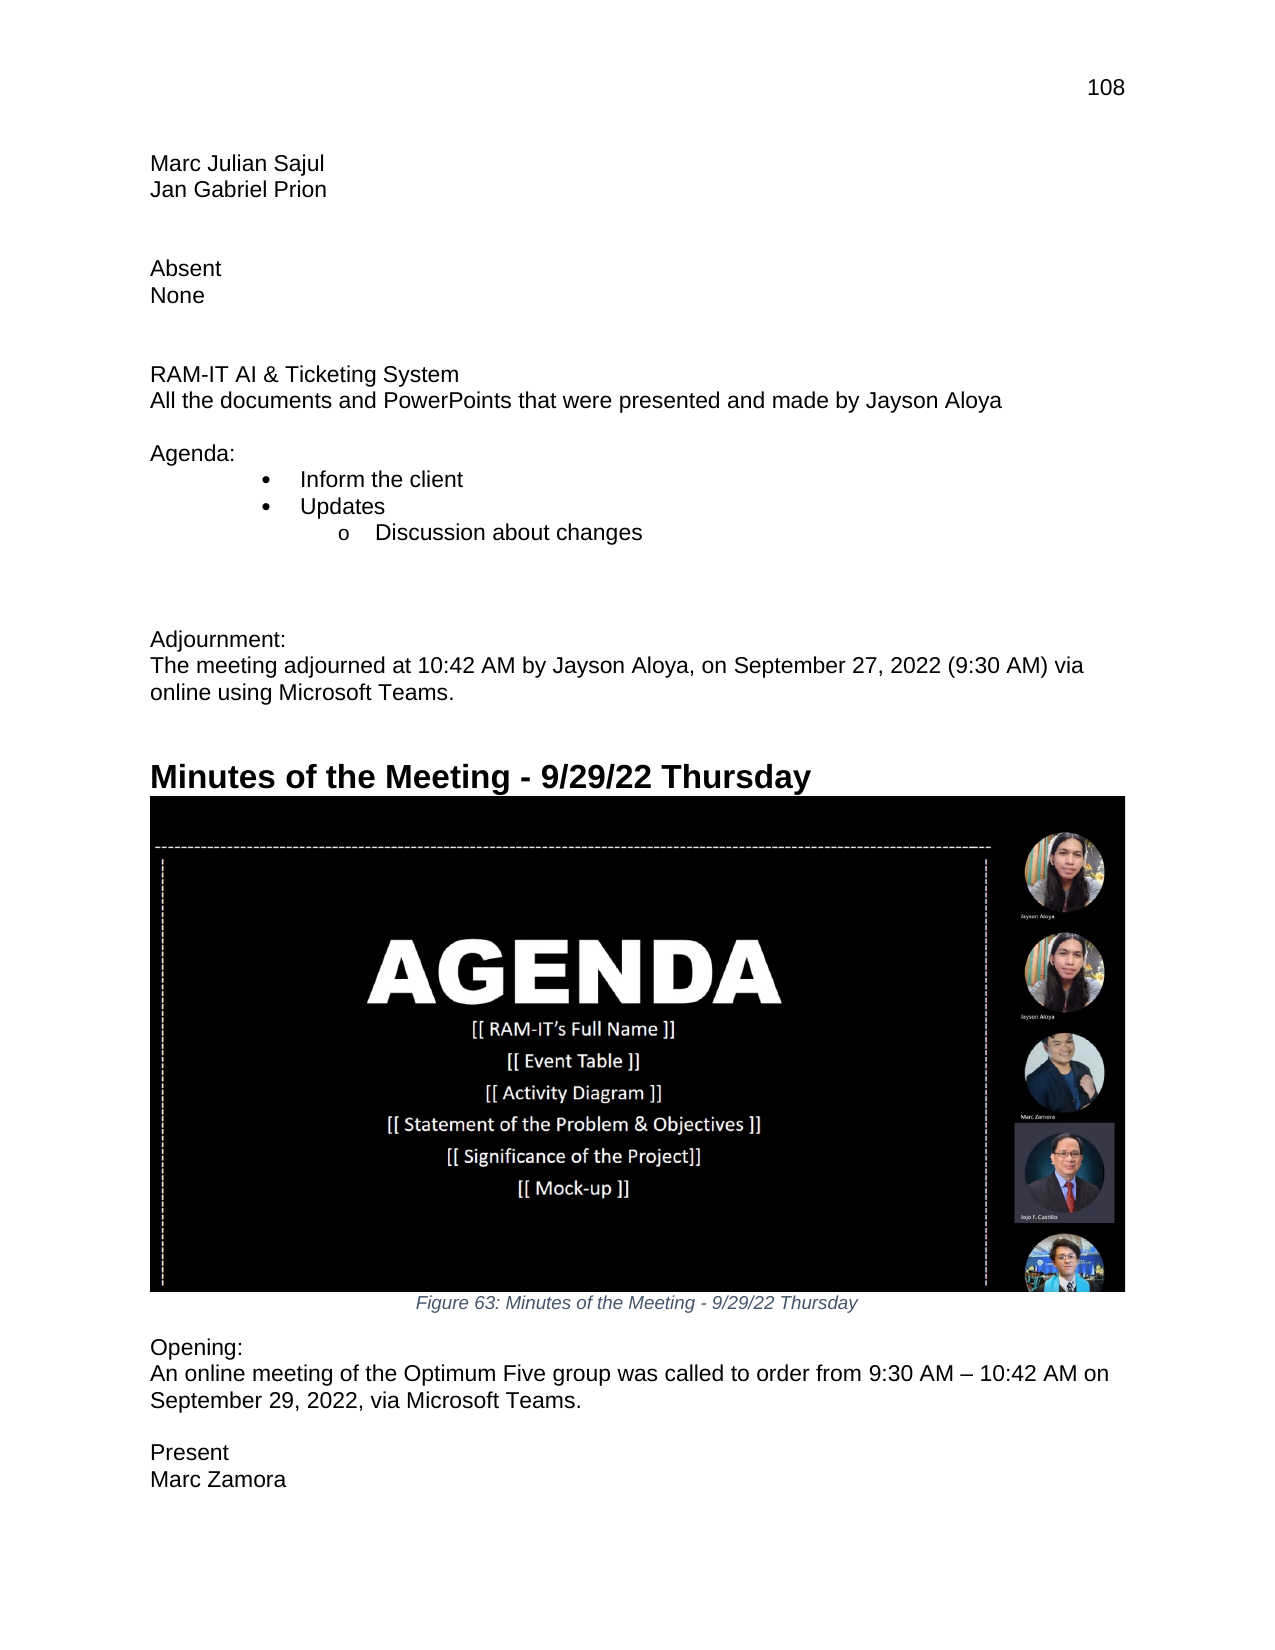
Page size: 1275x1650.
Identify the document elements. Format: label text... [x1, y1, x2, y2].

text Agenda: [150, 440, 1125, 466]
text Jan Gabriel Prion [150, 176, 1125, 203]
text Opening: [150, 1334, 1125, 1360]
text Figure 63: Minutes of the Meeting - 9/29/22 Thursday [150, 1292, 1125, 1313]
text Marc Julian Sajul [150, 150, 1125, 176]
picture [150, 796, 1125, 1292]
text Adjournment: [150, 626, 1125, 652]
list Updates [262, 493, 1125, 519]
text An online meeting of the Optimum Five group was called to order from 9:30 AM – 10:42 AM on September 29, 2022, via Microsoft Teams. [150, 1360, 1125, 1413]
text RAM-IT AI & Ticketing System [150, 361, 1125, 387]
text Present [150, 1439, 1125, 1466]
text Absent [150, 255, 1125, 282]
text Marc Zamora [150, 1466, 1125, 1492]
text All the documents and PowerPoints that were presented and made by Jayson Aloya [150, 387, 1125, 413]
list Discussion about changes [337, 519, 1125, 547]
text None [150, 282, 1125, 308]
list Inform the client [262, 466, 1125, 493]
text Minutes of the Meeting - 9/29/22 Thursday [150, 757, 1125, 796]
text The meeting adjourned at 10:42 AM by Jayson Aloya, on September 27, 2022 (9:30 AM) via online using Microsoft Teams. [150, 652, 1125, 705]
